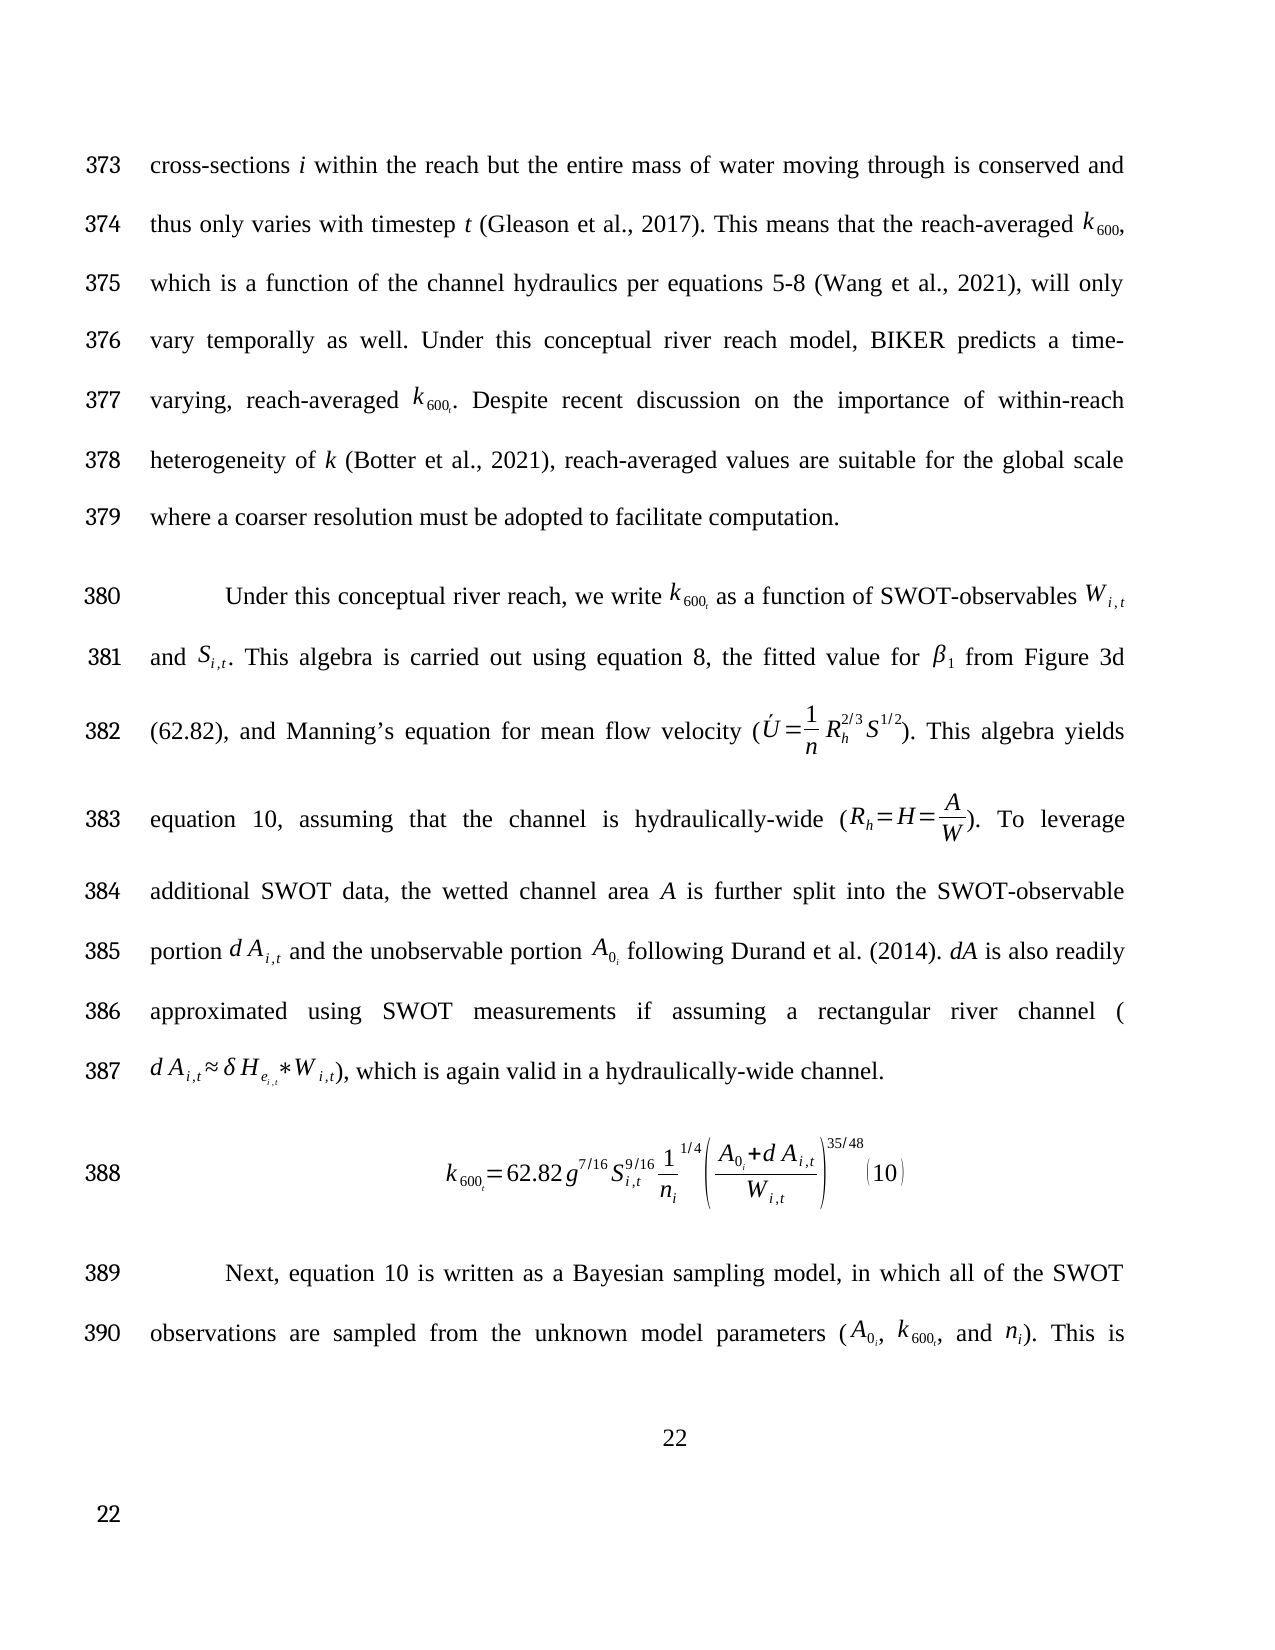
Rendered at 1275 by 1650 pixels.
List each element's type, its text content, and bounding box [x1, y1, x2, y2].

text Under this conceptual river reach, we write as a function of SWOT-observables and . This algebra is carried out using equation 8, the fitted value for from Figure 3d (62.82), and Manning’s equation for mean flow velocity (). This algebra yields equation 10, assuming that the channel is hydraulically-wide (). To leverage additional SWOT data, the wetted channel area A is further split into the SWOT-observable portion and the unobservable portion following Durand et al. (2014). dA is also readily approximated using SWOT measurements if assuming a rectangular river channel (), which is again valid in a hydraulically-wide channel. [150, 579, 1125, 1087]
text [150, 150, 1125, 531]
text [150, 1258, 1125, 1349]
